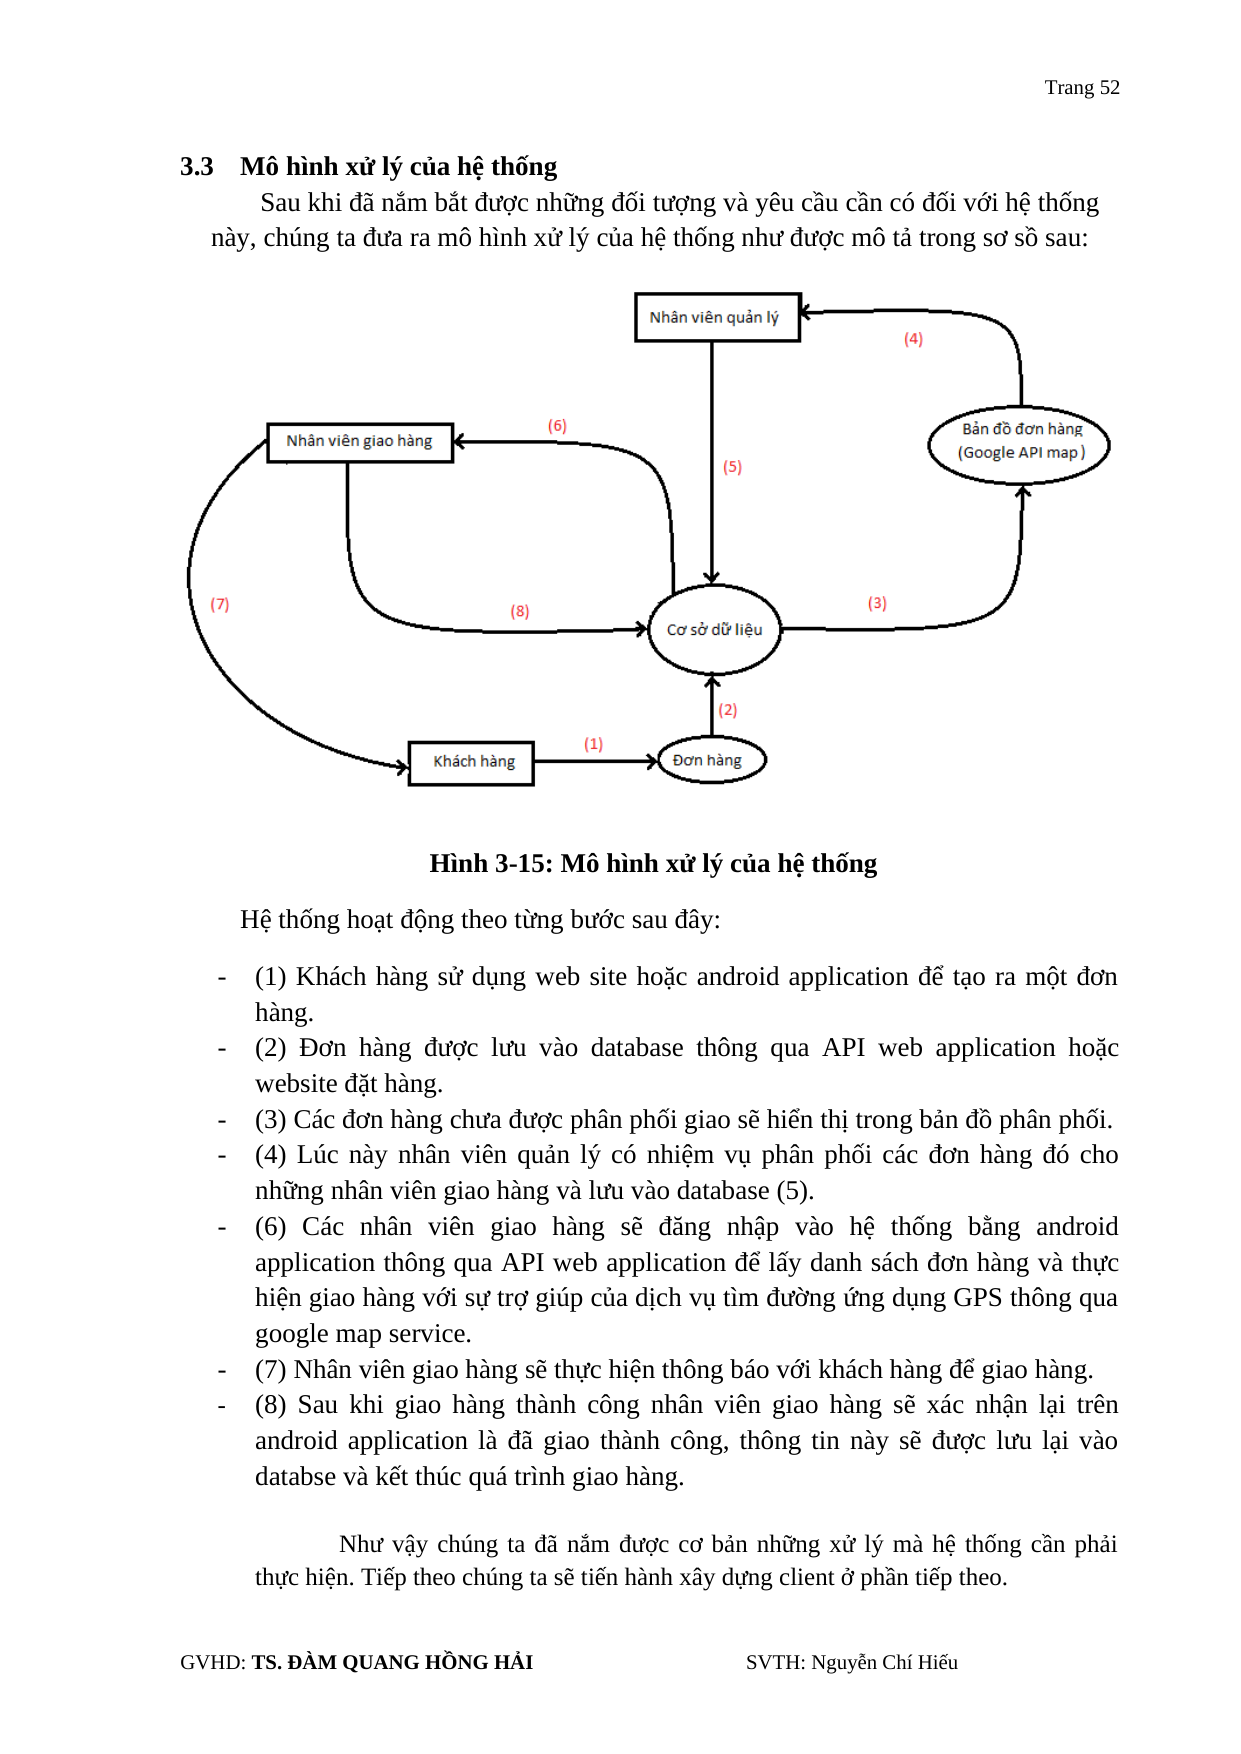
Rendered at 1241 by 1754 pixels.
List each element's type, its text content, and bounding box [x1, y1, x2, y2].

list (2) Đơn hàng được lưu vào database thông qua API web application hoặc website đặt hàng. [217, 1031, 1120, 1098]
text Hệ thống hoạt động theo từng bước sau đây: [180, 903, 1120, 934]
list (7) Nhân viên giao hàng sẽ thực hiện thông báo với khách hàng để giao hàng. [217, 1353, 1120, 1384]
list (3) Các đơn hàng chưa được phân phối giao sẽ hiển thị trong bản đồ phân phối. [217, 1103, 1120, 1134]
picture [180, 257, 1125, 843]
list Như vậy chúng ta đã nắm được cơ bản những xử lý mà hệ thống cần phải thực hiện. Tiếp theo chúng ta sẽ tiến hành xây dựng client ở phần tiếp theo. [255, 1529, 1120, 1591]
list (1) Khách hàng sử dụng web site hoặc android application để tạo ra một đơn hàng. [217, 960, 1120, 1027]
list (8) Sau khi giao hàng thành công nhân viên giao hàng sẽ xác nhận lại trên android application là đã giao thành công, thông tin này sẽ được lưu lại vào databse và kết thúc quá trình giao hàng. [217, 1389, 1120, 1491]
list (6) Các nhân viên giao hàng sẽ đăng nhập vào hệ thống bằng android application thông qua API web application để lấy danh sách đơn hàng và thực hiện giao hàng với sự trợ giúp của dịch vụ tìm đường ứng dụng GPS thông qua google map service. [217, 1210, 1120, 1348]
subtitle Mô hình xử lý của hệ thống [180, 150, 1120, 181]
list (4) Lúc này nhân viên quản lý có nhiệm vụ phân phối các đơn hàng đó cho những nhân viên giao hàng và lưu vào database (5). [217, 1138, 1120, 1205]
